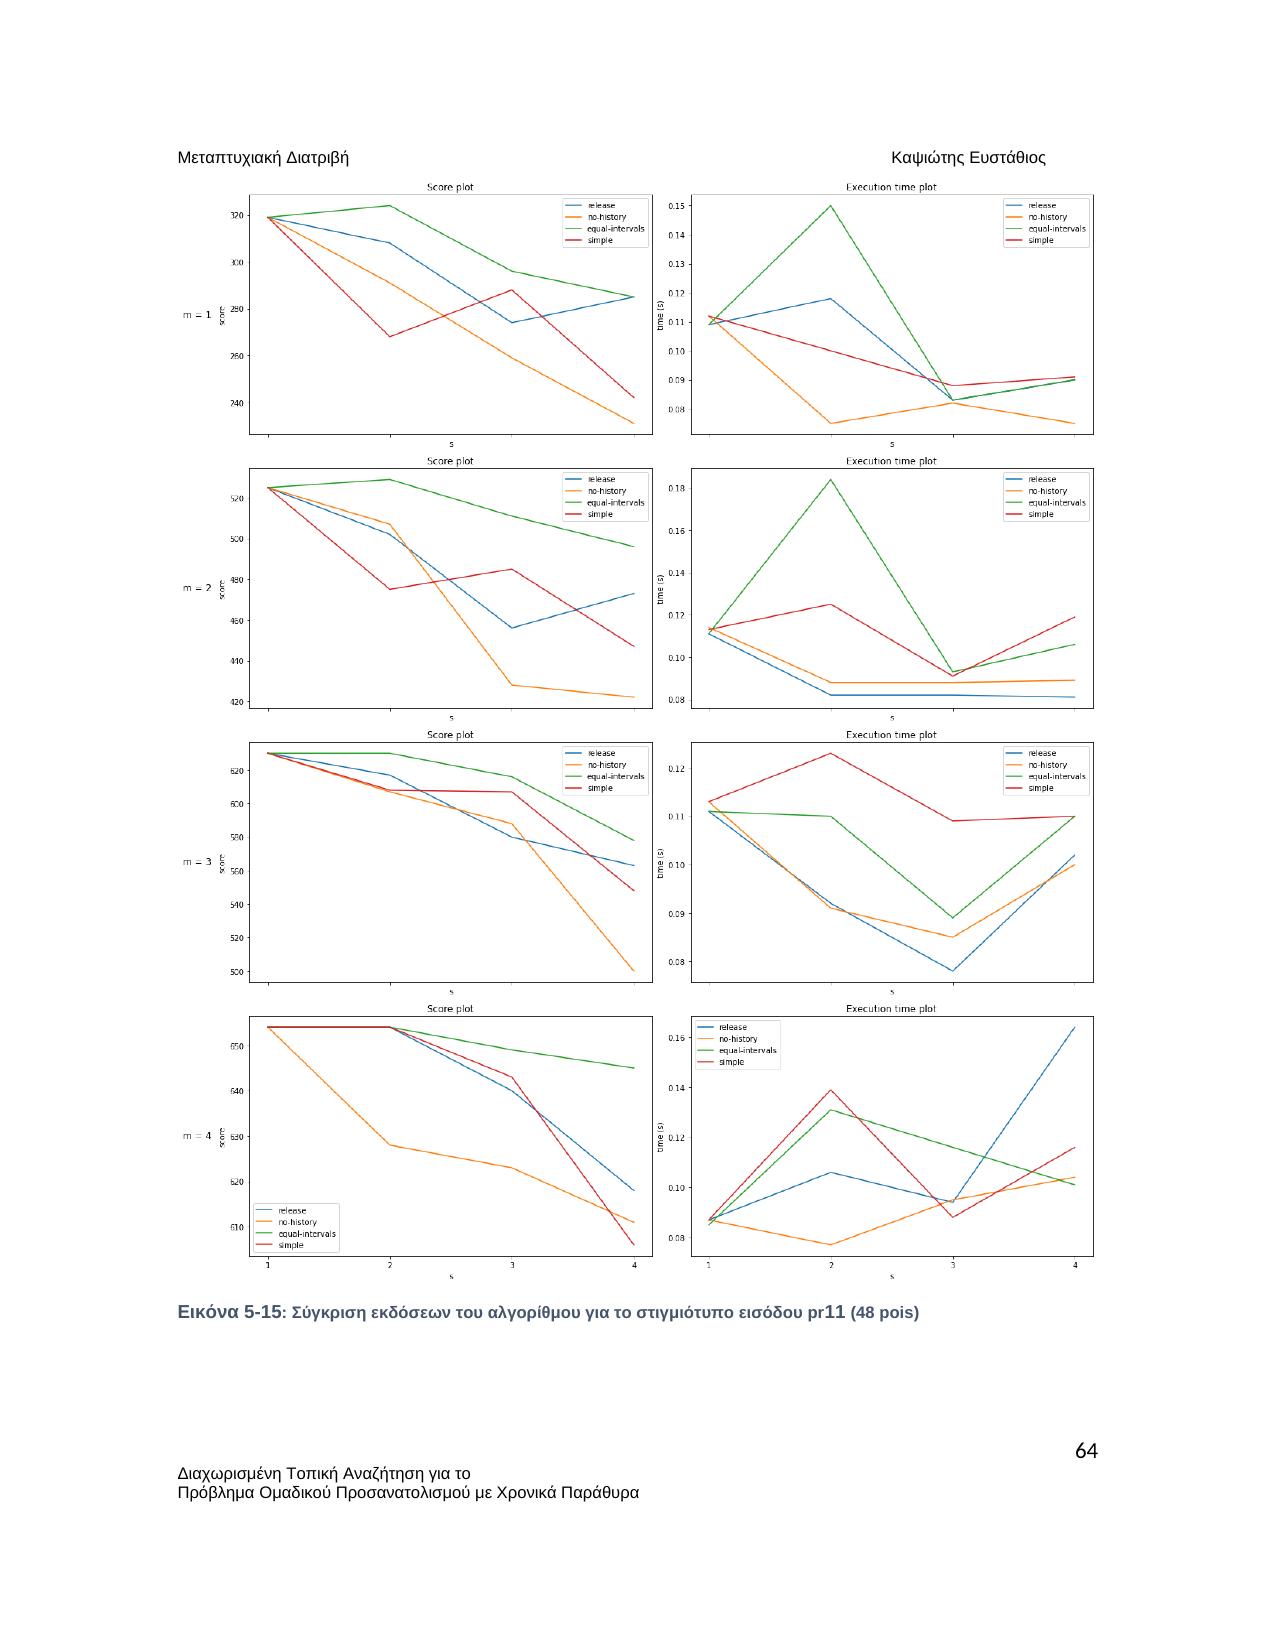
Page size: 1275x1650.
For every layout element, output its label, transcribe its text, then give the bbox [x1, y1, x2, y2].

picture [177, 177, 1098, 1285]
text 5 [177, 1301, 1098, 1323]
